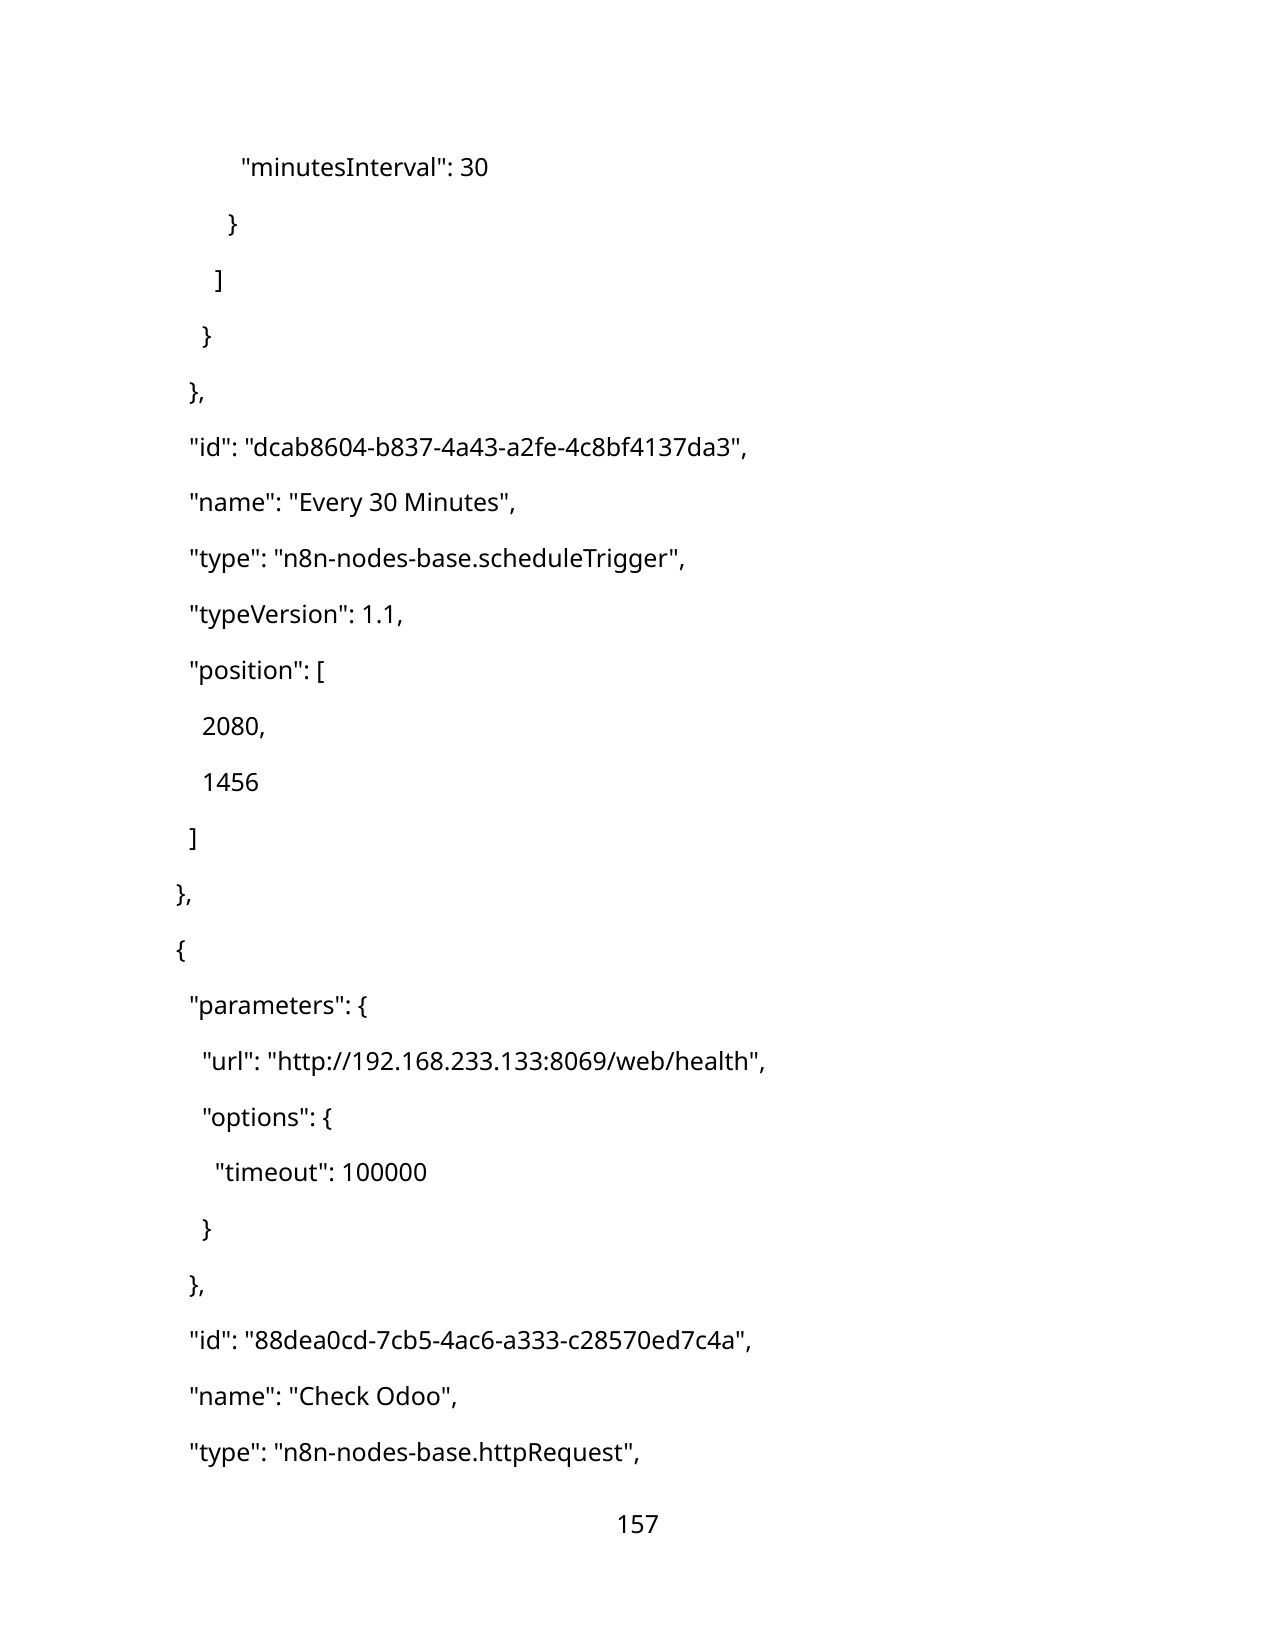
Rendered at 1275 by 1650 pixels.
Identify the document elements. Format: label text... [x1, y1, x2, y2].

text "id": "88dea0cd-7cb5-4ac6-a333-c28570ed7c4a", [150, 1322, 1125, 1357]
text 1456 [150, 764, 1125, 798]
text "url": "http://192.168.233.133:8069/web/health", [150, 1043, 1125, 1077]
text "type": "n8n-nodes-base.httpRequest", [150, 1434, 1125, 1468]
text "timeout": 100000 [150, 1155, 1125, 1189]
text "minutesInterval": 30 [150, 150, 1125, 184]
text }, [150, 1267, 1125, 1301]
text "position": [ [150, 652, 1125, 687]
text "type": "n8n-nodes-base.scheduleTrigger", [150, 541, 1125, 575]
text ] [150, 262, 1125, 296]
text "name": "Check Odoo", [150, 1378, 1125, 1412]
text }, [150, 373, 1125, 407]
text "id": "dcab8604-b837-4a43-a2fe-4c8bf4137da3", [150, 429, 1125, 463]
text }, [150, 876, 1125, 910]
text "name": "Every 30 Minutes", [150, 485, 1125, 519]
text 2080, [150, 708, 1125, 742]
text } [150, 317, 1125, 352]
text "options": { [150, 1099, 1125, 1133]
text "typeVersion": 1.1, [150, 597, 1125, 631]
text } [150, 1211, 1125, 1245]
text { [150, 932, 1125, 966]
text } [150, 206, 1125, 240]
text "parameters": { [150, 987, 1125, 1022]
text ] [150, 820, 1125, 854]
